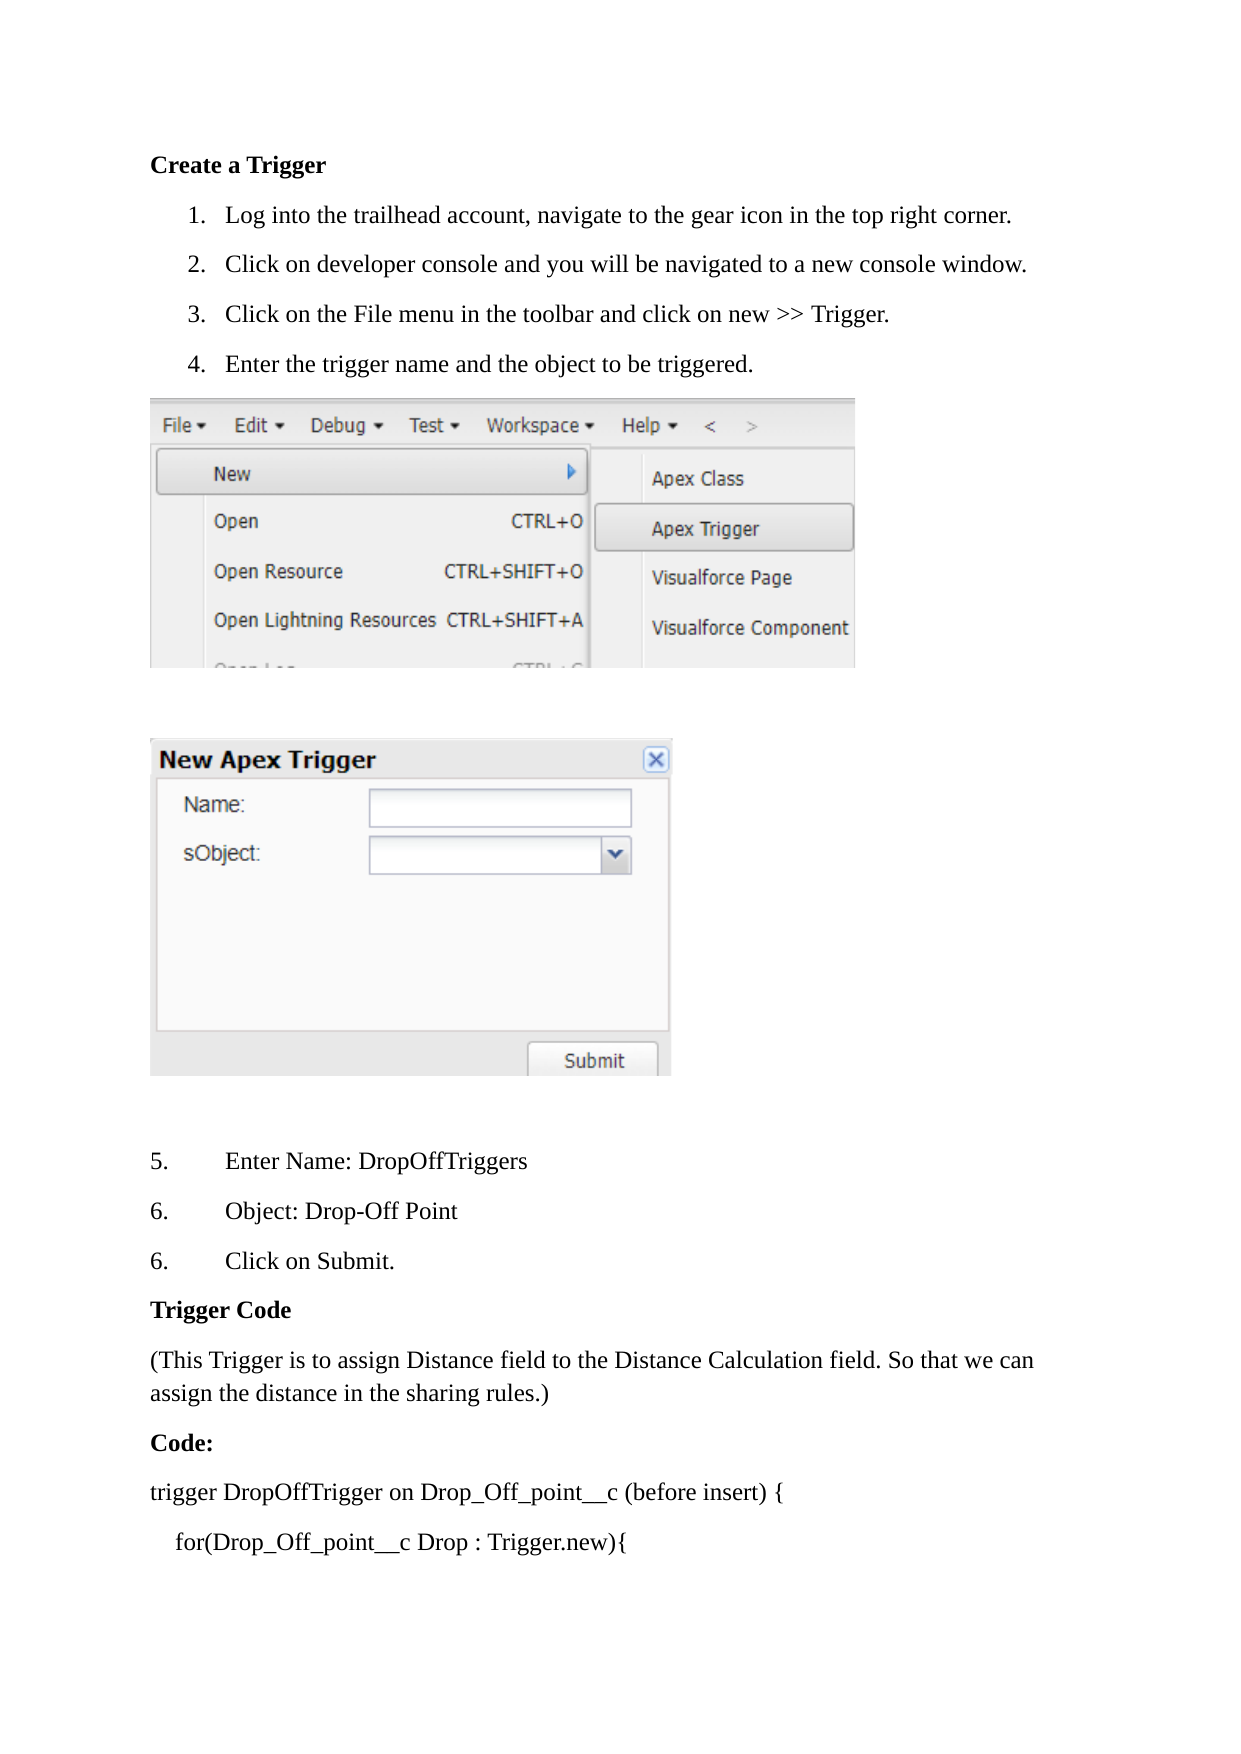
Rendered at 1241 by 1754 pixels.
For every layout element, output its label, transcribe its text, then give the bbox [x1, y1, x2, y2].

text (This Trigger is to assign Distance field to the Distance Calculation field. So that we can assign the distance in the sharing rules.) [150, 1345, 1090, 1407]
picture [150, 398, 855, 668]
list Enter Name: DropOffTriggers [150, 1146, 1090, 1175]
text Code: [150, 1428, 1090, 1457]
list Enter the trigger name and the object to be triggered. [187, 349, 1090, 377]
picture [150, 738, 673, 1076]
list Log into the trailhead account, navigate to the gear icon in the top right corner. [187, 200, 1090, 228]
text trigger DropOffTrigger on Drop_Off_point__c (before insert) { [150, 1477, 1090, 1506]
list Object: Drop-Off Point [150, 1196, 1090, 1225]
list Click on Submit. [150, 1246, 1090, 1274]
text Create a Trigger [150, 150, 1090, 179]
list Click on the File menu in the toolbar and click on new >> Trigger. [187, 299, 1090, 328]
text Trigger Code [150, 1295, 1090, 1324]
list Click on developer console and you will be navigated to a new console window. [187, 249, 1090, 278]
text for(Drop_Off_point__c Drop : Trigger.new){ [150, 1527, 1090, 1556]
